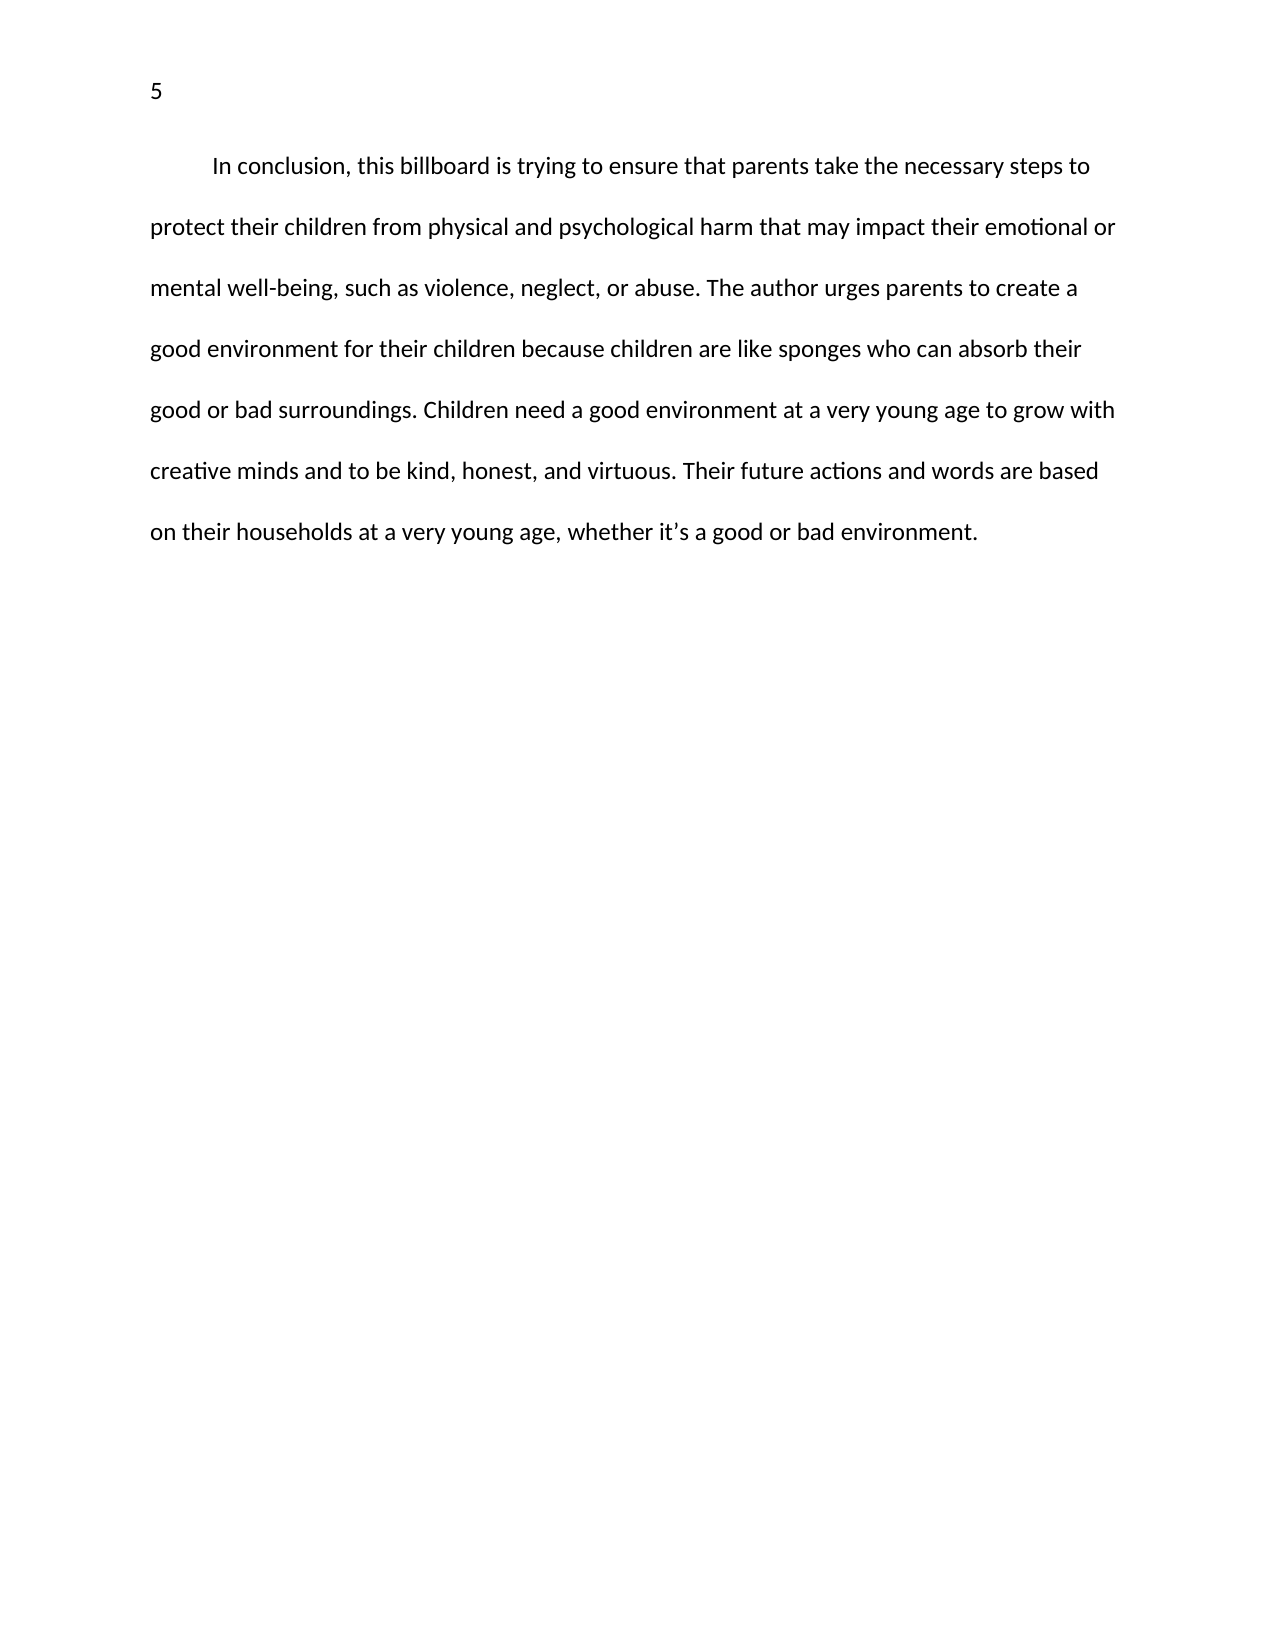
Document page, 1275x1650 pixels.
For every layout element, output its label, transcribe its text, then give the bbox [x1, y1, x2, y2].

text In conclusion, this billboard is trying to ensure that parents take the necessary steps to protect their children from physical and psychological harm that may impact their emotional or mental well-being, such as violence, neglect, or abuse. The author urges parents to create a good environment for their children because children are like sponges who can absorb their good or bad surroundings. Children need a good environment at a very young age to grow with creative minds and to be kind, honest, and virtuous. Their future actions and words are based on their households at a very young age, whether it’s a good or bad environment. [150, 150, 1125, 547]
